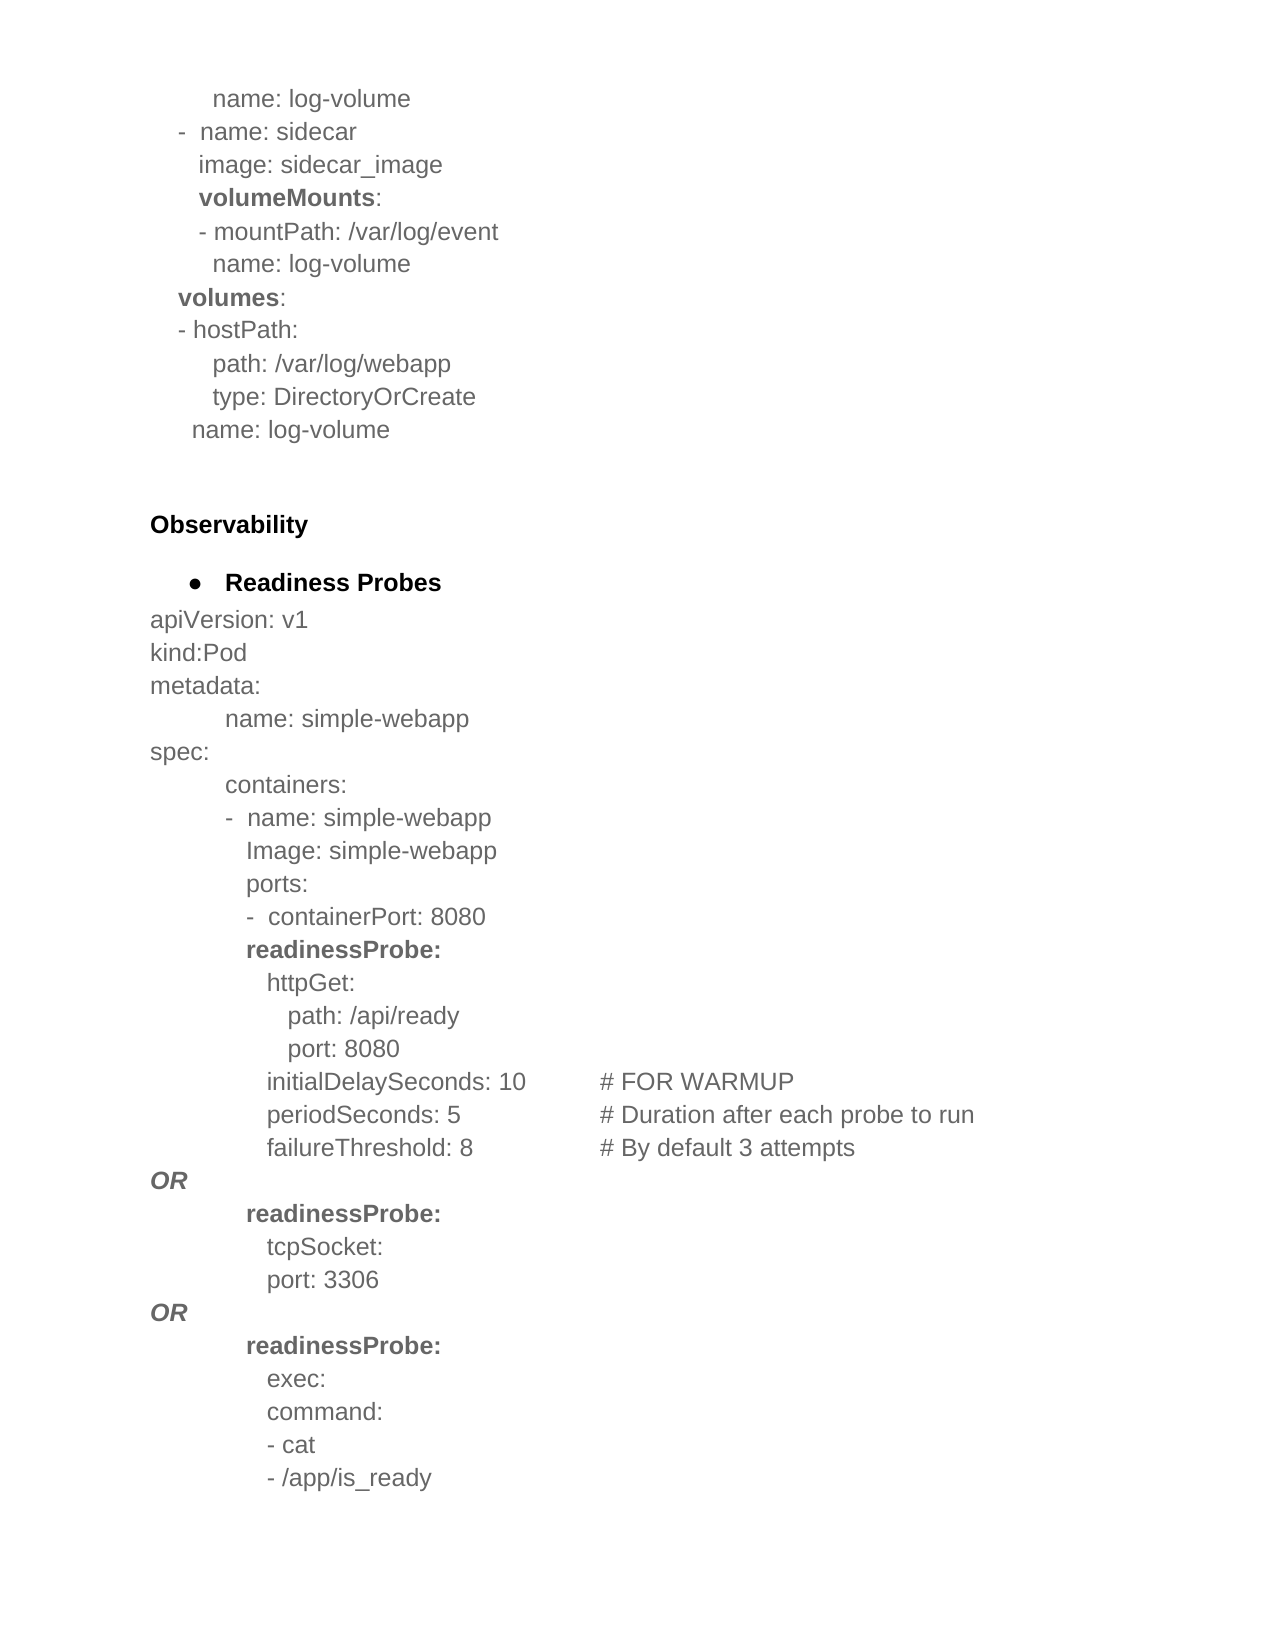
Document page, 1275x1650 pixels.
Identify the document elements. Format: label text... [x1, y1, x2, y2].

text apiVersion: v1 [150, 605, 1125, 633]
text port: 8080 [150, 1034, 1125, 1063]
text name: log-volume [150, 249, 1125, 278]
text failureThreshold: 8 # By default 3 attempts [150, 1133, 1125, 1162]
text tcpSocket: [150, 1232, 1125, 1261]
text - name: simple-webapp [150, 803, 1125, 832]
text - cat [150, 1430, 1125, 1459]
text containers: [150, 770, 1125, 799]
text periodSeconds: 5 # Duration after each probe to run [150, 1100, 1125, 1129]
text - name: sidecar [150, 117, 1125, 146]
text - /app/is_ready [150, 1463, 1125, 1492]
subtitle Readiness Probes [187, 568, 1125, 596]
text - containerPort: 8080 [150, 902, 1125, 931]
text type: DirectoryOrCreate [150, 382, 1125, 410]
text OR [150, 1166, 1125, 1195]
text path: /api/ready [150, 1001, 1125, 1030]
text OR [150, 1298, 1125, 1327]
text volumeMounts: [150, 183, 1125, 212]
text ports: [150, 869, 1125, 898]
text spec: [150, 737, 1125, 766]
text name: log-volume [150, 414, 1125, 443]
text - hostPath: [150, 316, 1125, 344]
text command: [150, 1397, 1125, 1426]
text path: /var/log/webapp [150, 348, 1125, 377]
subtitle Observability [150, 510, 1125, 538]
text readinessProbe: [150, 1331, 1125, 1360]
text name: log-volume [150, 84, 1125, 113]
text image: sidecar_image [150, 150, 1125, 179]
text Image: simple-webapp [150, 836, 1125, 865]
text httpGet: [150, 968, 1125, 997]
text readinessProbe: [150, 935, 1125, 964]
text port: 3306 [150, 1265, 1125, 1294]
text kind:Pod metadata: [150, 638, 1125, 699]
text name: simple-webapp [150, 704, 1125, 733]
text initialDelaySeconds: 10 # FOR WARMUP [150, 1067, 1125, 1096]
text - mountPath: /var/log/event [150, 216, 1125, 245]
text readinessProbe: [150, 1199, 1125, 1228]
text exec: [150, 1364, 1125, 1393]
text volumes: [150, 282, 1125, 311]
